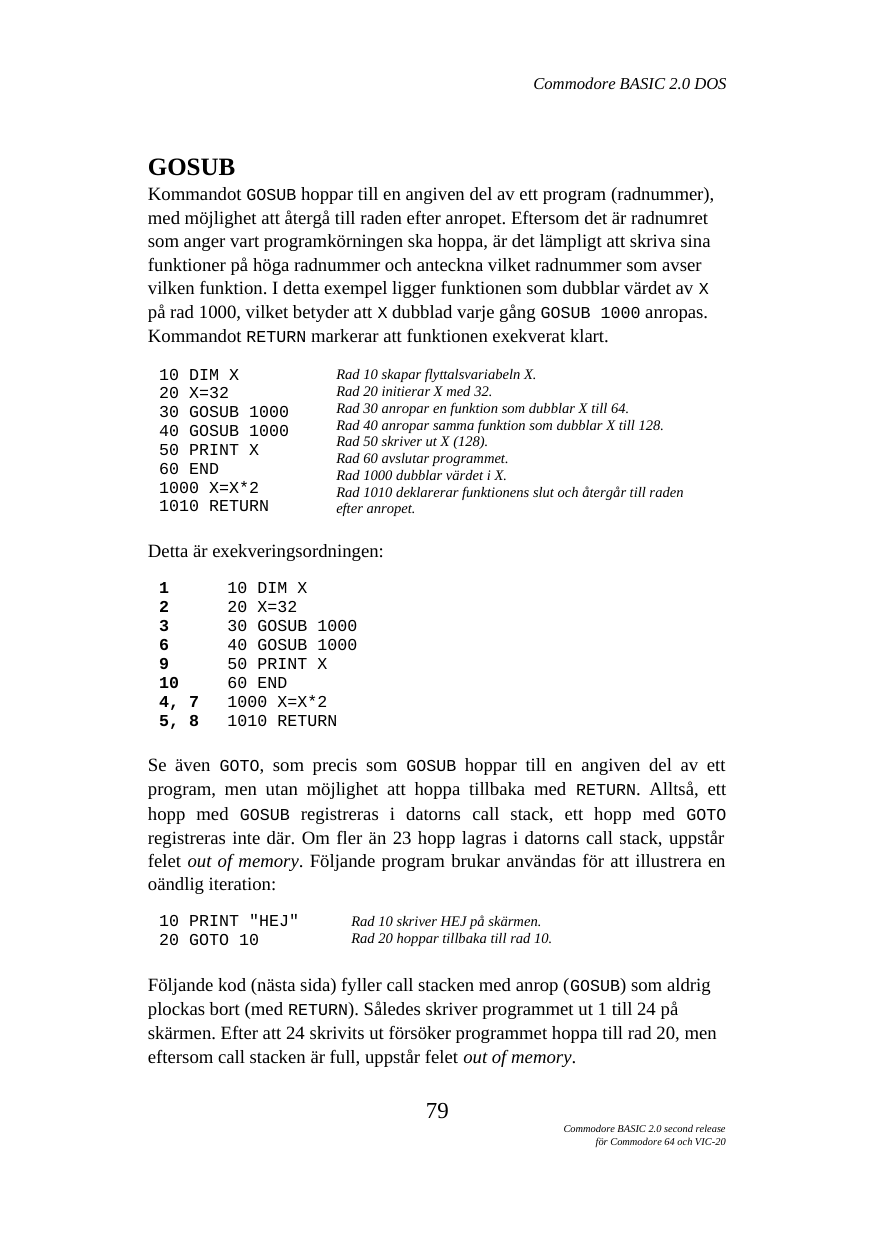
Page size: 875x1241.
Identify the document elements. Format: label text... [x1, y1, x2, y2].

text Se även GOTO, som precis som GOSUB hoppar till en angiven del av ett program, men utan möjlighet att hoppa tillbaka med RETURN. Alltså, ett hopp med GOSUB registreras i datorns call stack, ett hopp med GOTO registreras inte där. Om fler än 23 hopp lagras i datorns call stack, uppstår felet out of memory. Följande program brukar användas för att illustrera en oändlig iteration: [148, 731, 726, 895]
text Detta är exekveringsordningen: [148, 517, 726, 562]
subtitle GOSUB [148, 152, 726, 181]
table_header 10 DIM X 20 X=32 30 GOSUB 1000 40 GOSUB 1000 50 PRINT X 60 END 1000 X=X*2 1010 RETURN [148, 366, 325, 517]
text Följande kod (nästa sida) fyller call stacken med anrop (GOSUB) som aldrig plockas bort (med RETURN). Således skriver programmet ut 1 till 24 på skärmen. Efter att 24 skrivits ut försöker programmet hoppa till rad 20, men eftersom call stacken är full, uppstår felet out of memory. [148, 951, 726, 1067]
table_header Rad 10 skriver HEJ på skärmen. Rad 20 hoppar tillbaka till rad 10. [340, 913, 726, 951]
table_header 10 DIM X 20 X=32 30 GOSUB 1000 40 GOSUB 1000 50 PRINT X 60 END 1000 X=X*2 1010 RETURN [216, 580, 726, 731]
table_header Rad 10 skapar flyttalsvariabeln X. Rad 20 initierar X med 32. Rad 30 anropar en funktion som dubblar X till 64. Rad 40 anropar samma funktion som dubblar X till 128. Rad 50 skriver ut X (128). Rad 60 avslutar programmet. Rad 1000 dubblar värdet i X. Rad 1010 deklarerar funktionens slut och återgår till raden efter anropet. [325, 366, 726, 517]
table_header 1 2 3 6 9 10 4, 7 5, 8 [148, 580, 216, 731]
text Kommandot GOSUB hoppar till en angiven del av ett program (radnummer), med möjlighet att återgå till raden efter anropet. Eftersom det är radnumret som anger vart programkörningen ska hoppa, är det lämpligt att skriva sina funktioner på höga radnummer och anteckna vilket radnummer som avser vilken funktion. I detta exempel ligger funktionen som dubblar värdet av X på rad 1000, vilket betyder att X dubblad varje gång GOSUB 1000 anropas. Kommandot RETURN markerar att funktionen exekverat klart. [148, 183, 726, 348]
table_header 10 PRINT "HEJ" 20 GOTO 10 [148, 913, 340, 951]
